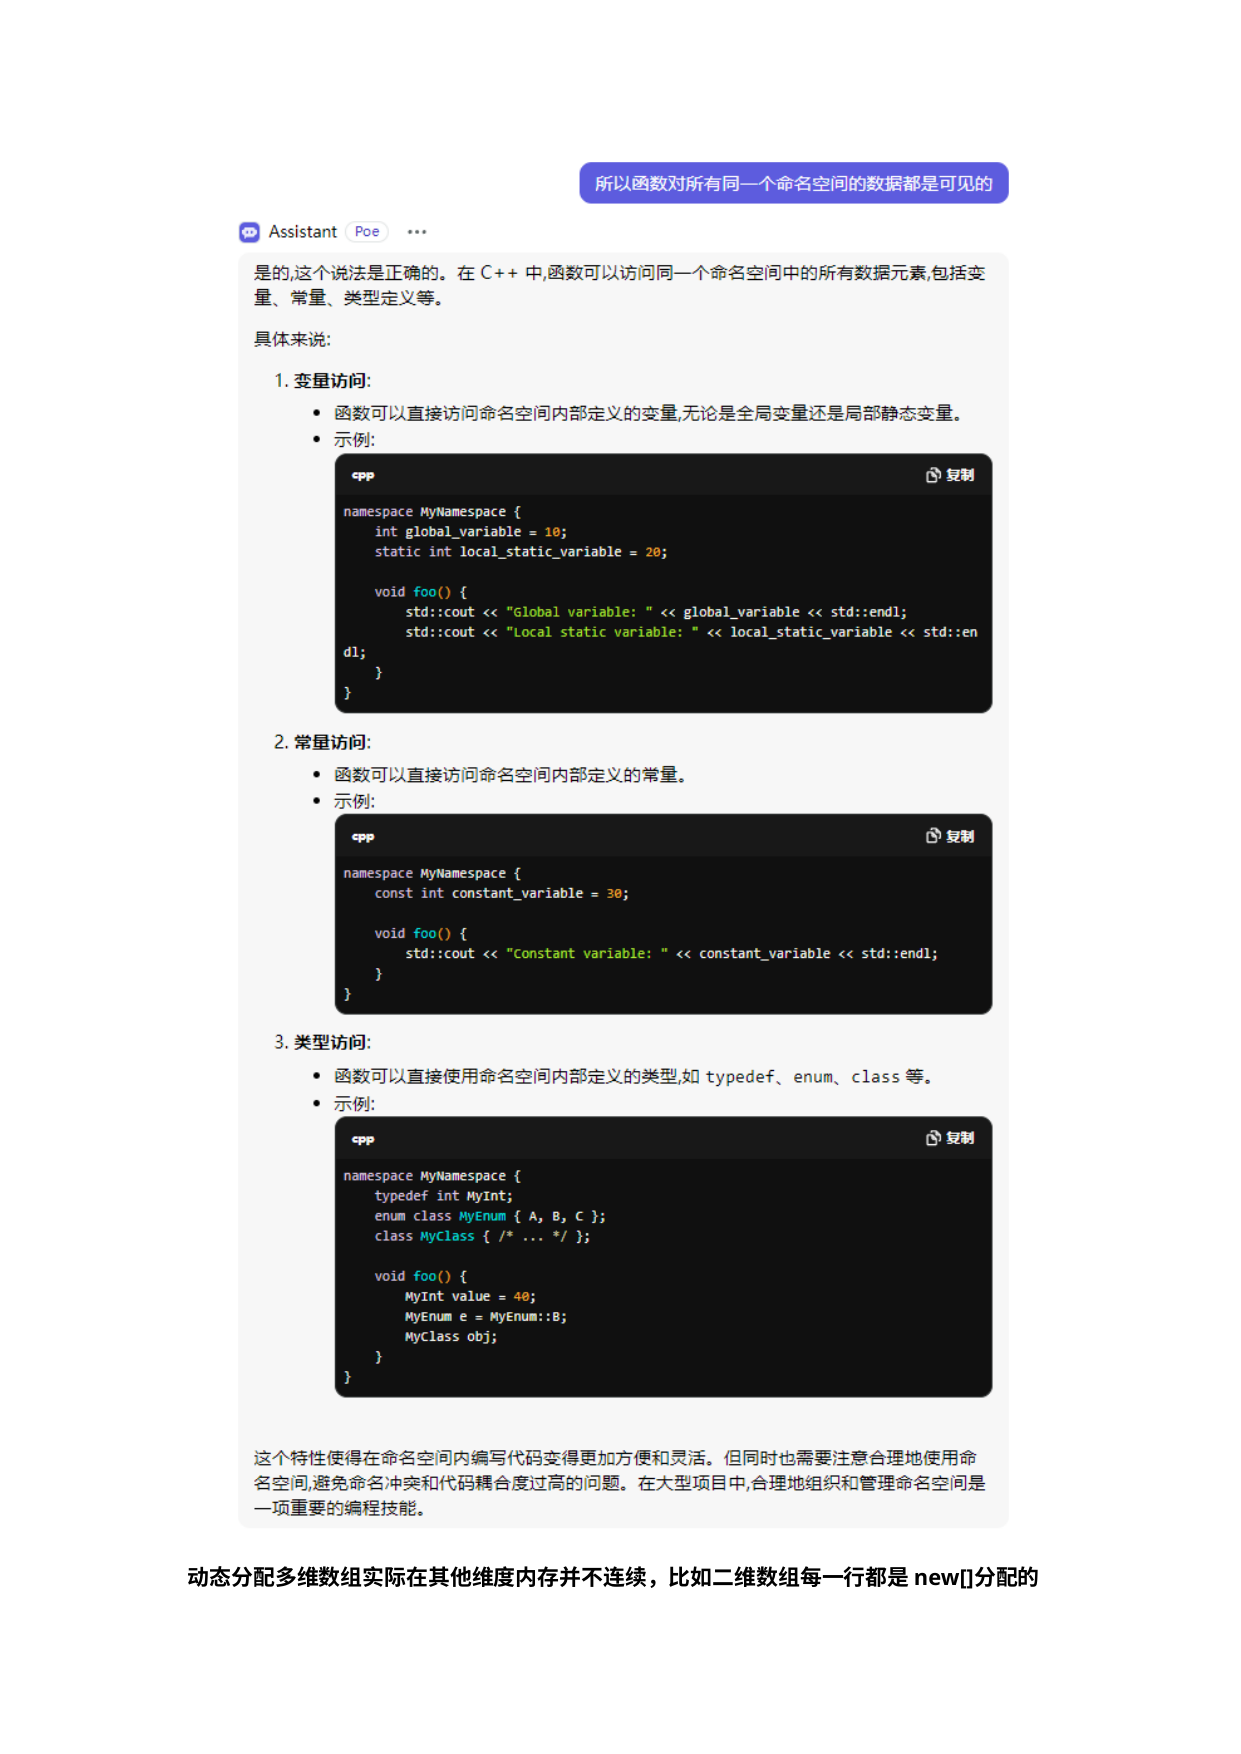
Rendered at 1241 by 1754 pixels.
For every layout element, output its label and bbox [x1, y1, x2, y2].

picture [227, 162, 1014, 1532]
text [187, 1559, 1053, 1592]
